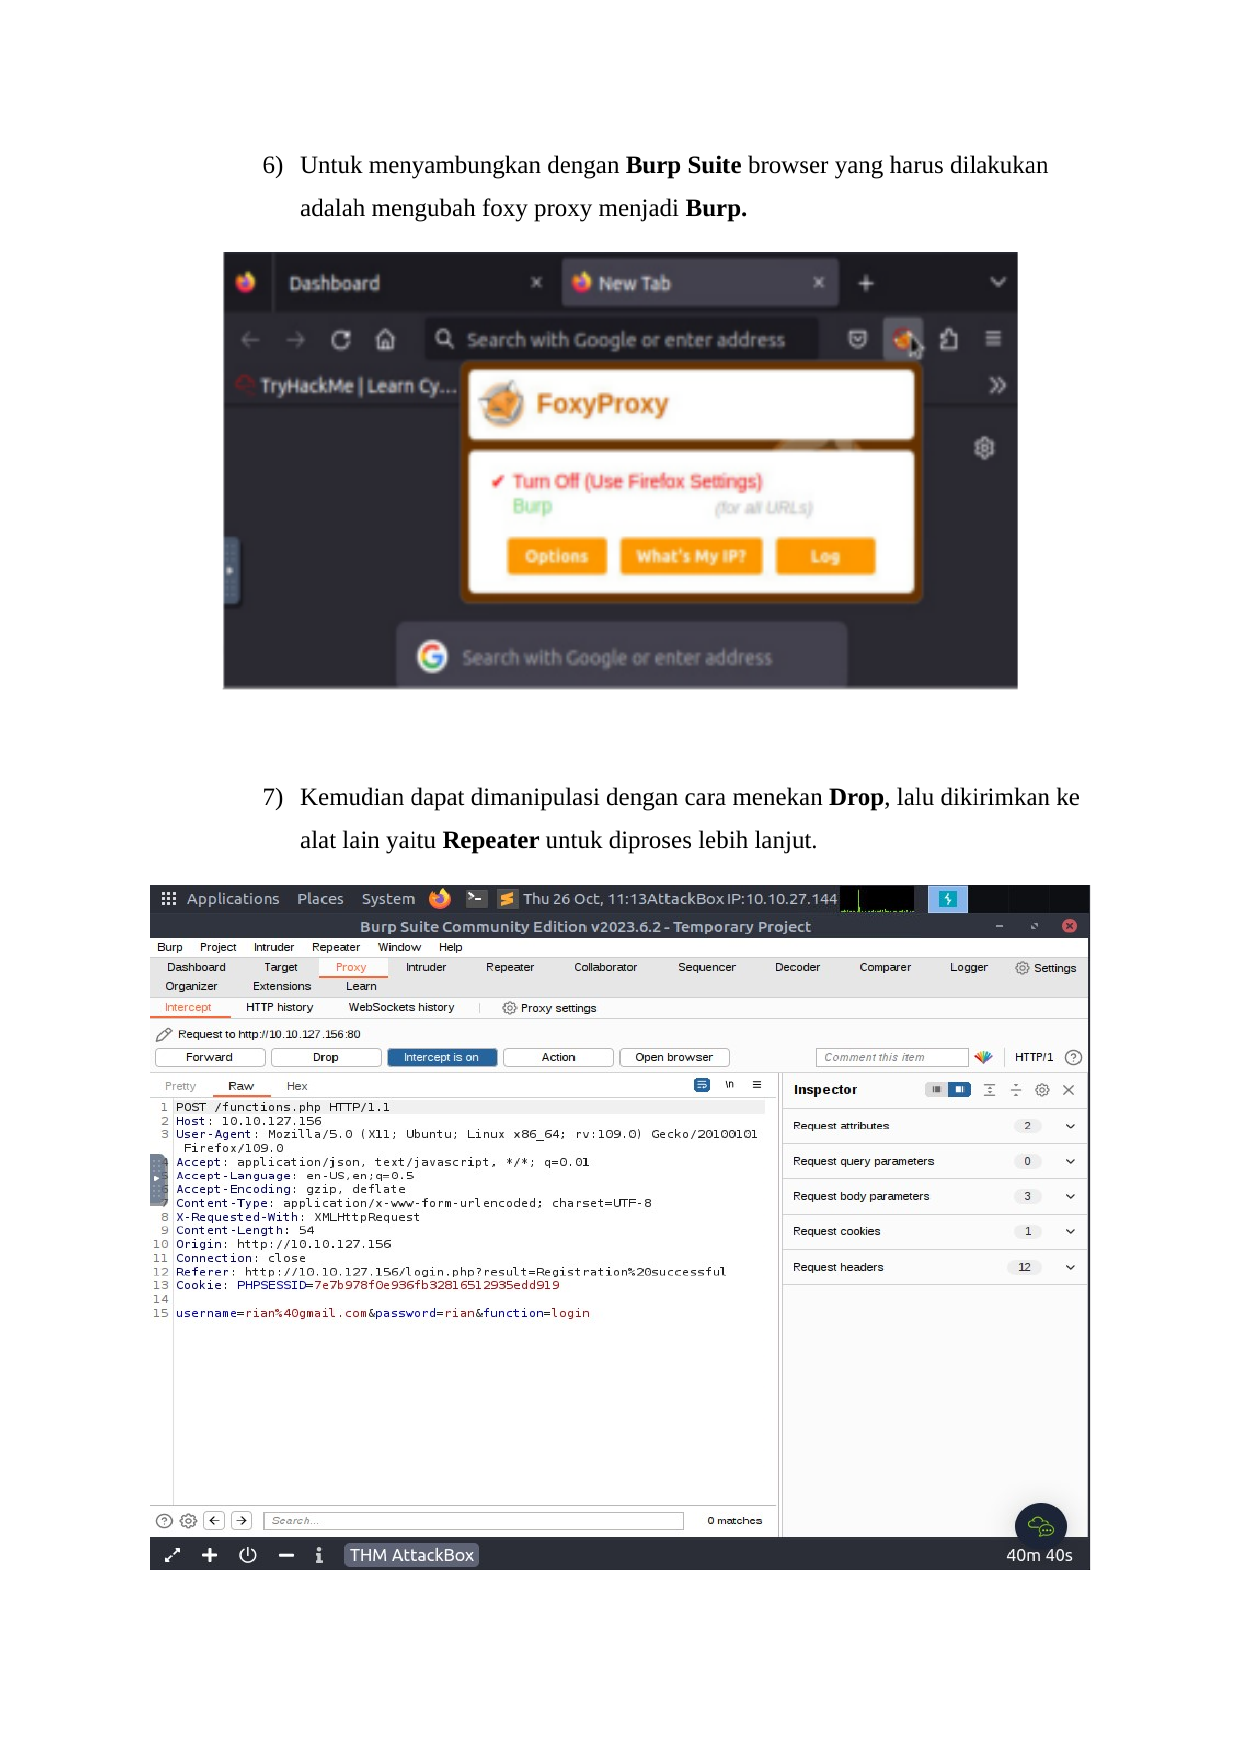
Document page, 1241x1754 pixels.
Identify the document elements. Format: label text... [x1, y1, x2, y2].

list Untuk menyambungkan dengan Burp Suite browser yang harus dilakukan adalah mengubah foxy proxy menjadi Burp. [262, 150, 1090, 222]
picture [150, 885, 1091, 1570]
picture [222, 252, 1018, 692]
list Kemudian dapat dimanipulasi dengan cara menekan Drop, lalu dikirimkan ke alat lain yaitu Repeater untuk diproses lebih lanjut. [262, 782, 1090, 854]
